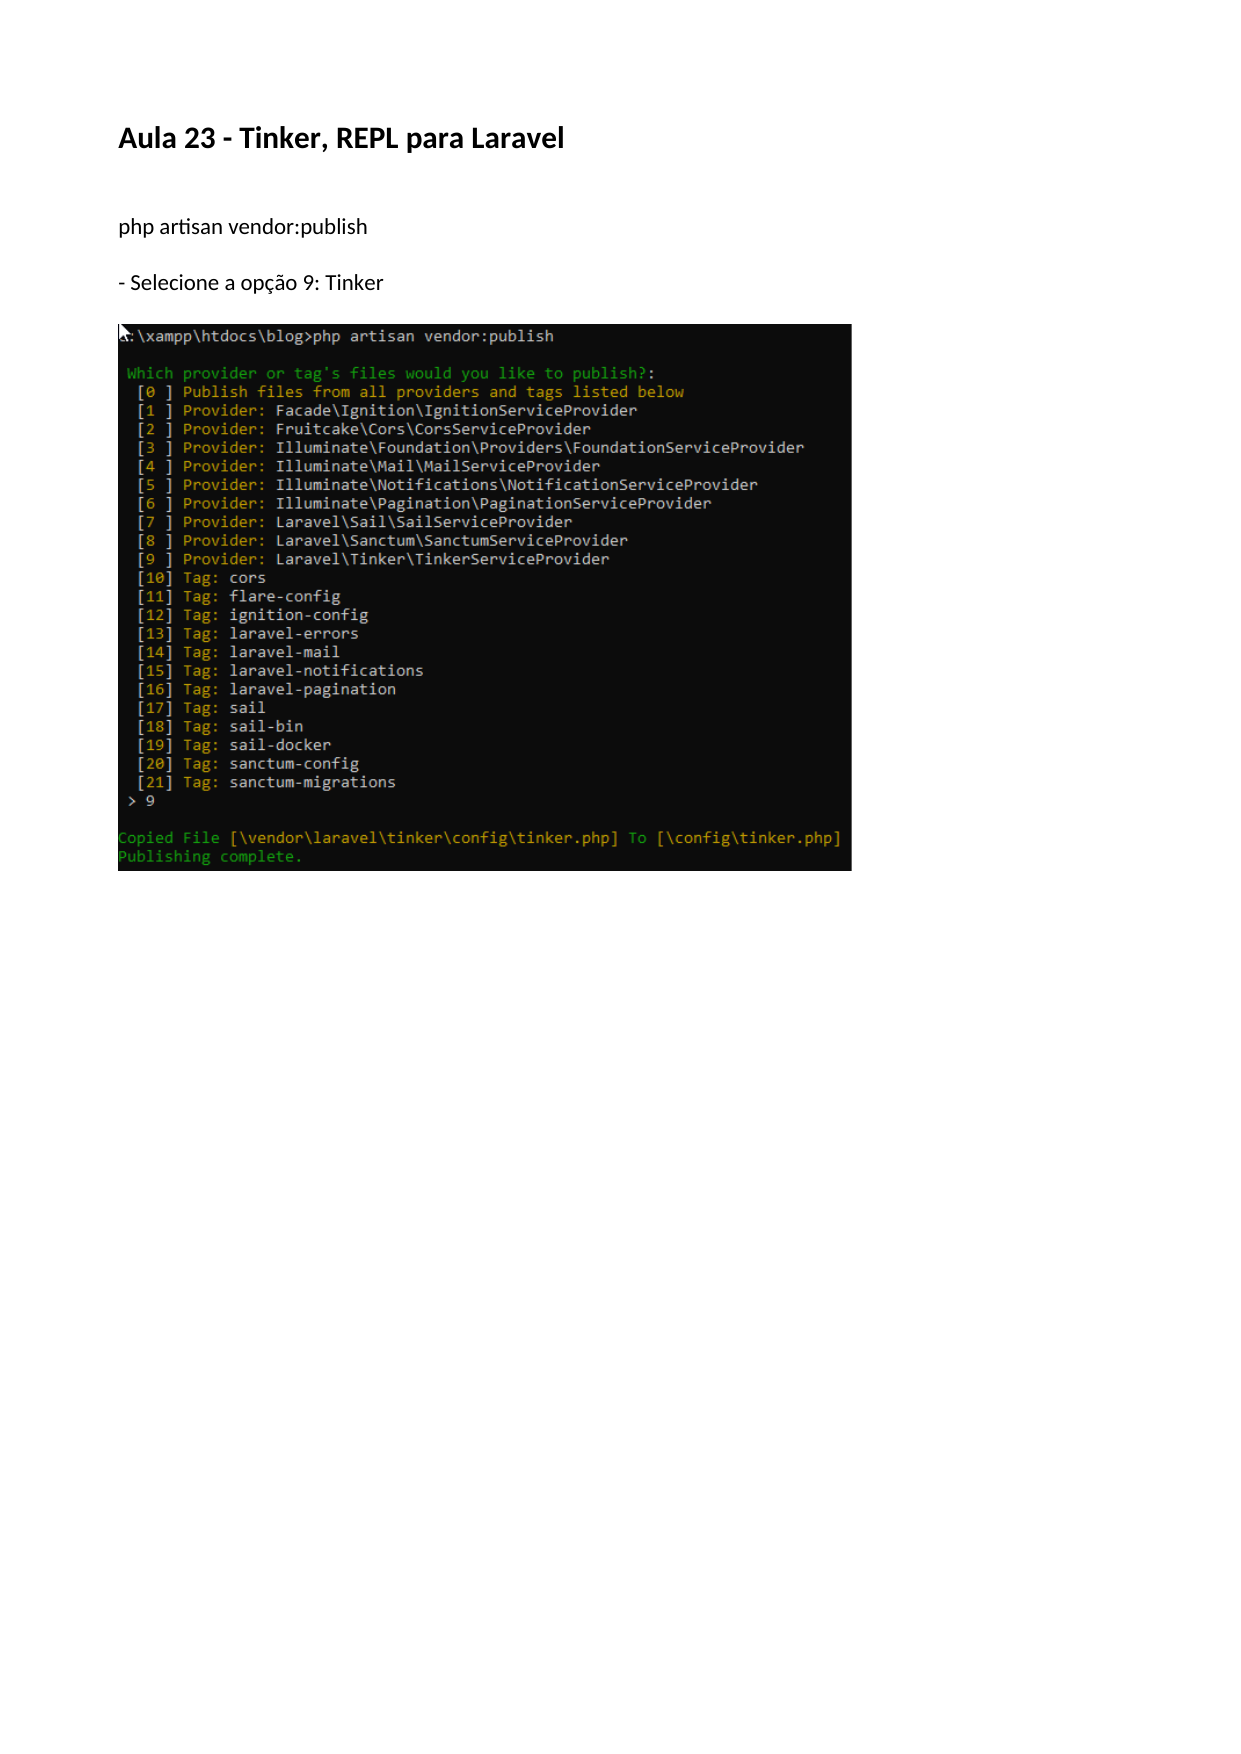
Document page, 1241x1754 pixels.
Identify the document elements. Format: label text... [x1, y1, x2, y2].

text php artisan vendor:publish [118, 212, 1122, 240]
subtitle Aula 23 - Tinker, REPL para Laravel [118, 118, 1122, 156]
text - Selecione a opção 9: Tinker [118, 268, 1122, 296]
picture [118, 324, 852, 871]
